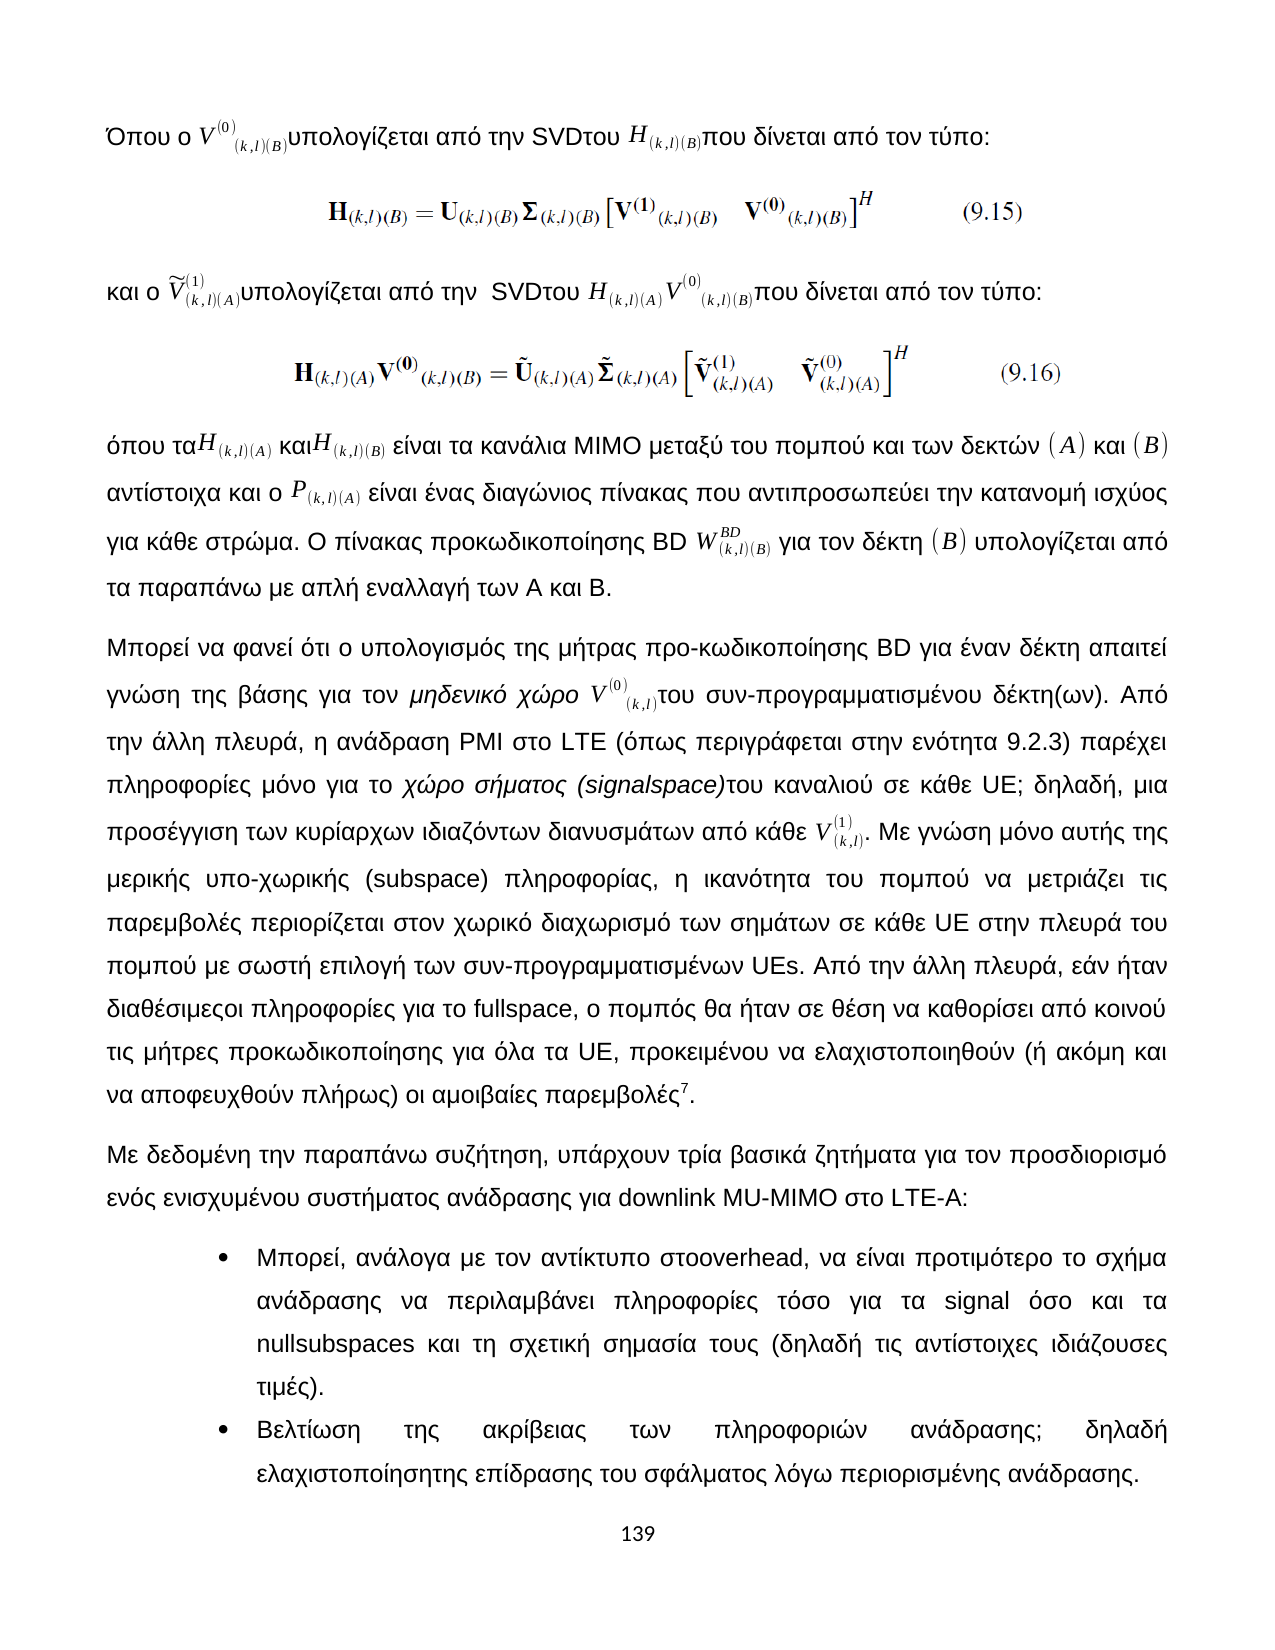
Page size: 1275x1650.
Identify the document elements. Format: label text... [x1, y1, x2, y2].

picture [324, 185, 1026, 243]
text Όπου ο υπολογίζεται από την SVDτου που δίνεται από τον τύπο: [106, 118, 1169, 155]
list Μπορεί, ανάλογα με τον αντίκτυπο στοoverhead, να είναι προτιμότερο το σχήμα ανάδρασης να περιλαμβάνει πληροφορίες τόσο για τα signal όσο και τα nullsubspaces και τη σχετική σημασία τους (δηλαδή τις αντίστοιχες ιδιάζουσες τιμές). [219, 1243, 1169, 1401]
text Με δεδομένη την παραπάνω συζήτηση, υπάρχουν τρία βασικά ζητήματα για τον προσδιορισμό ενός ενισχυμένου συστήματος ανάδρασης για downlink MU-MIMO στο LTE-A: [106, 1140, 1169, 1212]
list Βελτίωση της ακρίβειας των πληροφοριών ανάδρασης; δηλαδή ελαχιστοποίησητης επίδρασης του σφάλματος λόγω περιορισμένης ανάδρασης. [219, 1415, 1169, 1487]
text και ο υπολογίζεται από την SVDτου που δίνεται από τον τύπο: [106, 273, 1169, 309]
text Μπορεί να φανεί ότι ο υπολογισμός της μήτρας προ-κωδικοποίησης BD για έναν δέκτη απαιτεί γνώση της βάσης για τον μηδενικό χώρο του συν-προγραμματισμένου δέκτη(ων). Από την άλλη πλευρά, η ανάδραση PMI στο LTE (όπως περιγράφεται στην ενότητα 9.2.3) παρέχει πληροφορίες μόνο για το χώρο σήματος (signalspace)του καναλιού σε κάθε UE; δηλαδή, μια προσέγγιση των κυρίαρχων ιδιαζόντων διανυσμάτων από κάθε . Με γνώση μόνο αυτής της μερικής υπο-χωρικής (subspace) πληροφορίας, η ικανότητα του πομπού να μετριάζει τις παρεμβολές περιορίζεται στον χωρικό διαχωρισμό των σημάτων σε κάθε UE στην πλευρά του πομπού με σωστή επιλογή των συν-προγραμματισμένων UEs. Από την άλλη πλευρά, εάν ήταν διαθέσιμεςοι πληροφορίες για το fullspace, ο πομπός θα ήταν σε θέση να καθορίσει από κοινού τις μήτρες προκωδικοποίησης για όλα τα UE, προκειμένου να ελαχιστοποιηθούν (ή ακόμη και να αποφευχθούν πλήρως) οι αμοιβαίες παρεμβολές7. [106, 633, 1169, 1109]
text όπου τα και είναι τα κανάλια MIMO μεταξύ του πομπού και των δεκτών και αντίστοιχα και ο είναι ένας διαγώνιος πίνακας που αντιπροσωπεύει την κατανομή ισχύος για κάθε στρώμα. Ο πίνακας προκωδικοποίησης BD για τον δέκτη υπολογίζεται από τα παραπάνω με απλή εναλλαγή των Α και Β. [106, 429, 1169, 602]
picture [281, 340, 1069, 398]
